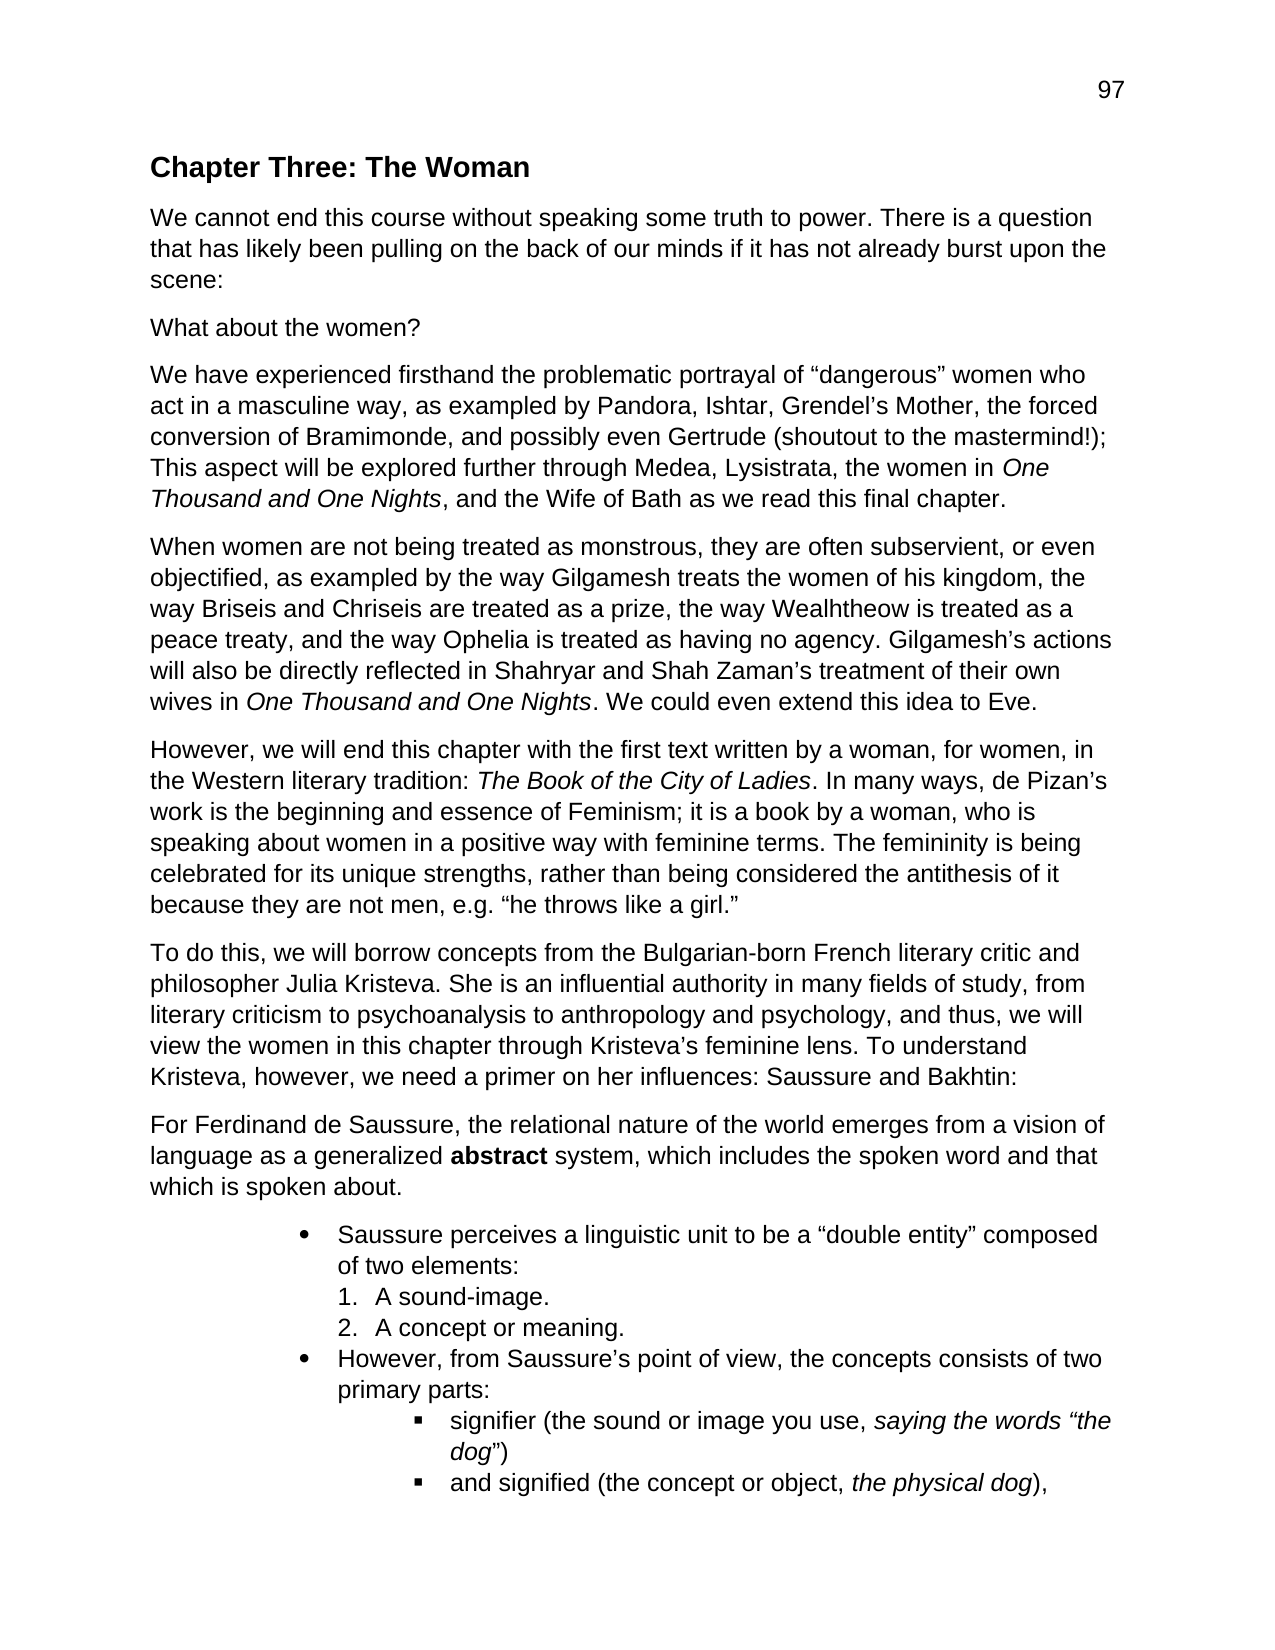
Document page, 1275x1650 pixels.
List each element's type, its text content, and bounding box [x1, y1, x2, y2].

text We cannot end this course without speaking some truth to power. There is a question that has likely been pulling on the back of our minds if it has not already burst upon the scene: [150, 203, 1125, 294]
list Saussure perceives a linguistic unit to be a “double entity” composed of two elements: [300, 1220, 1125, 1279]
subtitle Chapter Three: The Woman [150, 150, 1125, 183]
text What about the women? [150, 313, 1125, 341]
text When women are not being treated as monstrous, they are often subservient, or even objectified, as exampled by the way Gilgamesh treats the women of his kingdom, the way Briseis and Chriseis are treated as a prize, the way Wealhtheow is treated as a peace treaty, and the way Ophelia is treated as having no agency. Gilgamesh’s actions will also be directly reflected in Shahryar and Shah Zaman’s treatment of their own wives in One Thousand and One Nights. We could even extend this idea to Eve. [150, 532, 1125, 716]
text To do this, we will borrow concepts from the Bulgarian-born French literary critic and philosopher Julia Kristeva. She is an influential authority in many fields of study, from literary criticism to psychoanalysis to anthropology and psychology, and thus, we will view the women in this chapter through Kristeva’s feminine lens. To understand Kristeva, however, we need a primer on her influences: Saussure and Bakhtin: [150, 938, 1125, 1091]
text For Ferdinand de Saussure, the relational nature of the world emerges from a vision of language as a generalized abstract system, which includes the spoken word and that which is spoken about. [150, 1110, 1125, 1201]
list A sound-image. [337, 1282, 1125, 1311]
text We have experienced firsthand the problematic portrayal of “dangerous” women who act in a masculine way, as exampled by Pandora, Ishtar, Grendel’s Mother, the forced conversion of Bramimonde, and possibly even Gertrude (shoutout to the mastermind!); This aspect will be explored further through Medea, Lysistrata, the women in One Thousand and One Nights, and the Wife of Bath as we read this final chapter. [150, 360, 1125, 513]
list signifier (the sound or image you use, saying the words “the dog”) [412, 1406, 1125, 1466]
list and signified (the concept or object, the physical dog), [412, 1468, 1125, 1497]
list A concept or meaning. [337, 1313, 1125, 1342]
list However, from Saussure’s point of view, the concepts consists of two primary parts: [300, 1344, 1125, 1404]
text However, we will end this chapter with the first text written by a woman, for women, in the Western literary tradition: The Book of the City of Ladies. In many ways, de Pizan’s work is the beginning and essence of Feminism; it is a book by a woman, who is speaking about women in a positive way with feminine terms. The femininity is being celebrated for its unique strengths, rather than being considered the antithesis of it because they are not men, e.g. “he throws like a girl.” [150, 735, 1125, 919]
